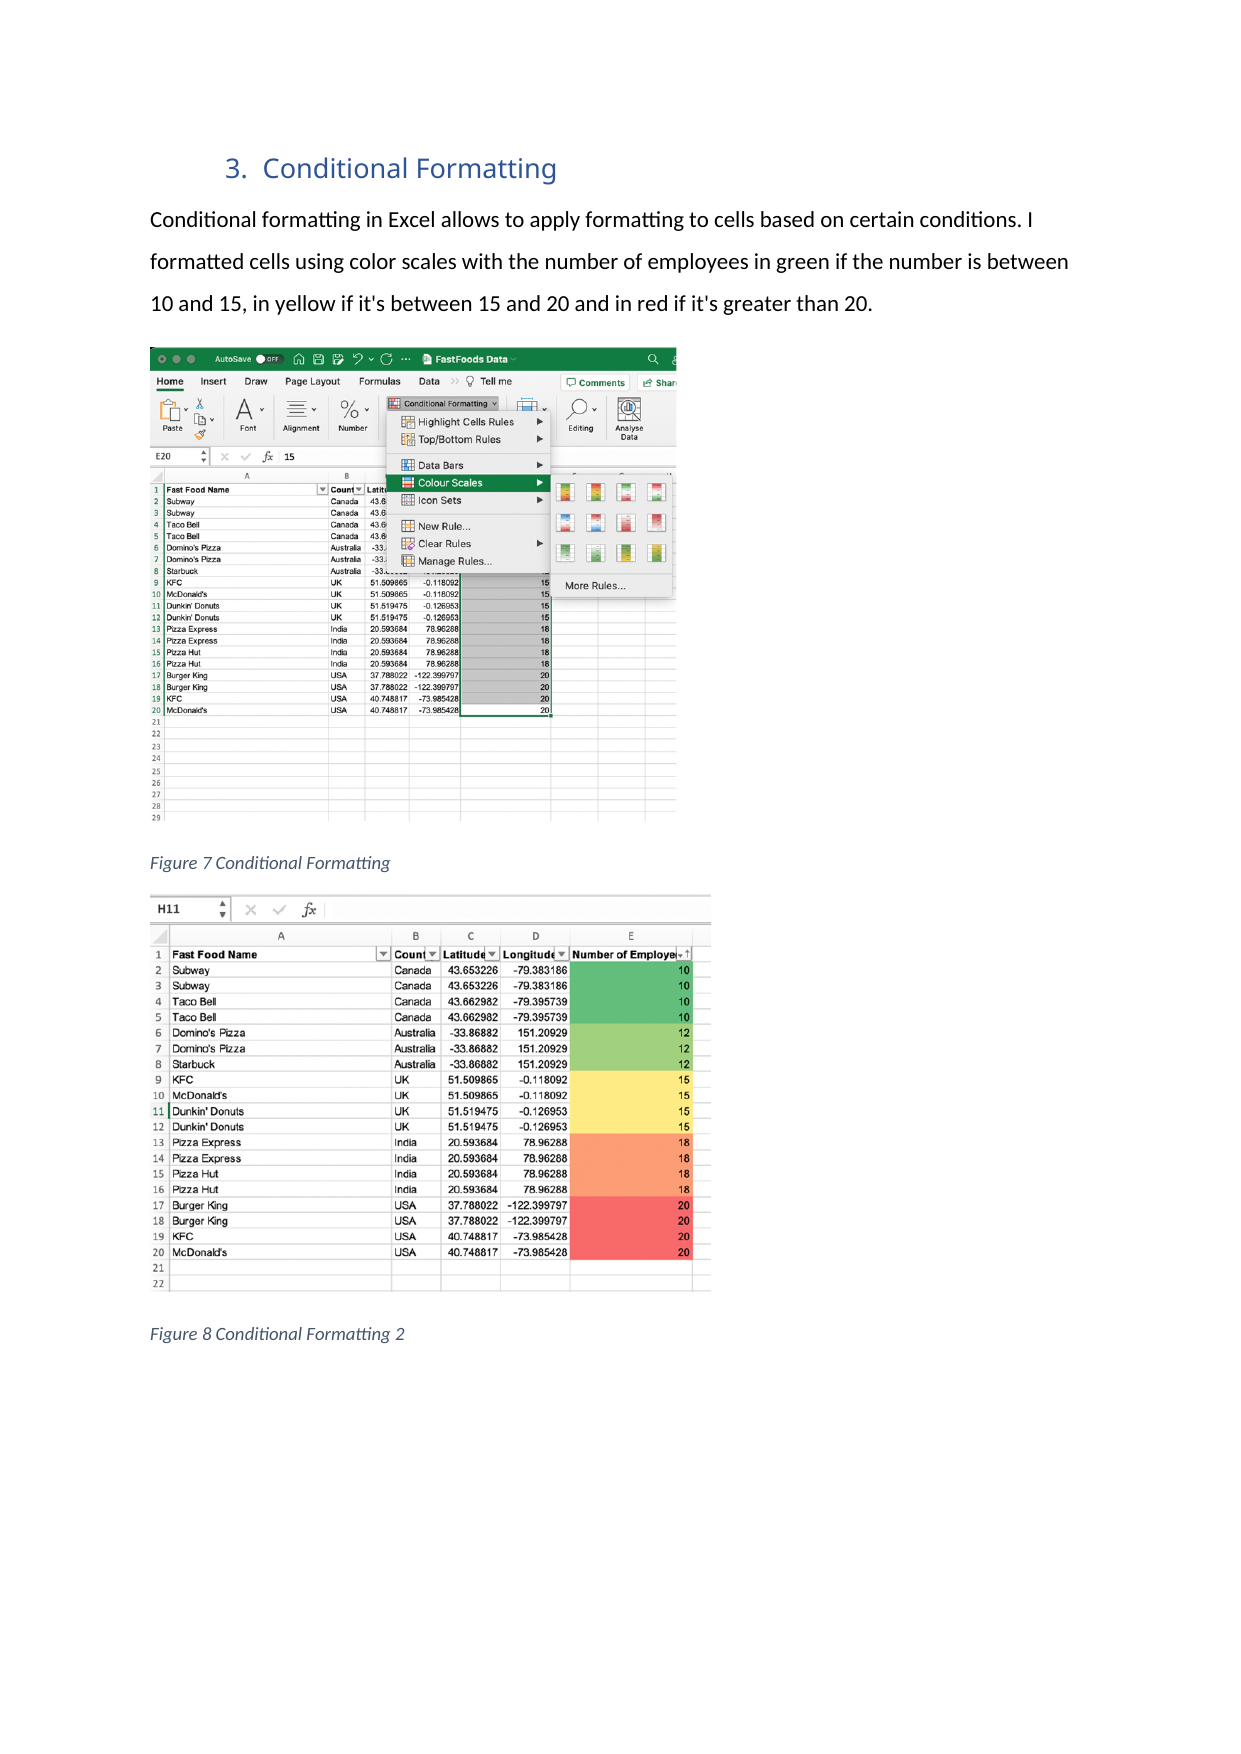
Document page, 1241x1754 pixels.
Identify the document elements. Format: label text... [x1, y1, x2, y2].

text Conditional formatting in Excel allows to apply formatting to cells based on certain conditions. I formatted cells using color scales with the number of employees in green if the number is between 10 and 15, in yellow if it's between 15 and 20 and in red if it's greater than 20. [150, 205, 1090, 317]
text Figure 7 Conditional Formatting [150, 851, 1090, 874]
subtitle Conditional Formatting [225, 150, 1090, 187]
text Figure 8 Conditional Formatting 2 [150, 1322, 1090, 1345]
picture [150, 894, 711, 1292]
picture [150, 347, 677, 821]
